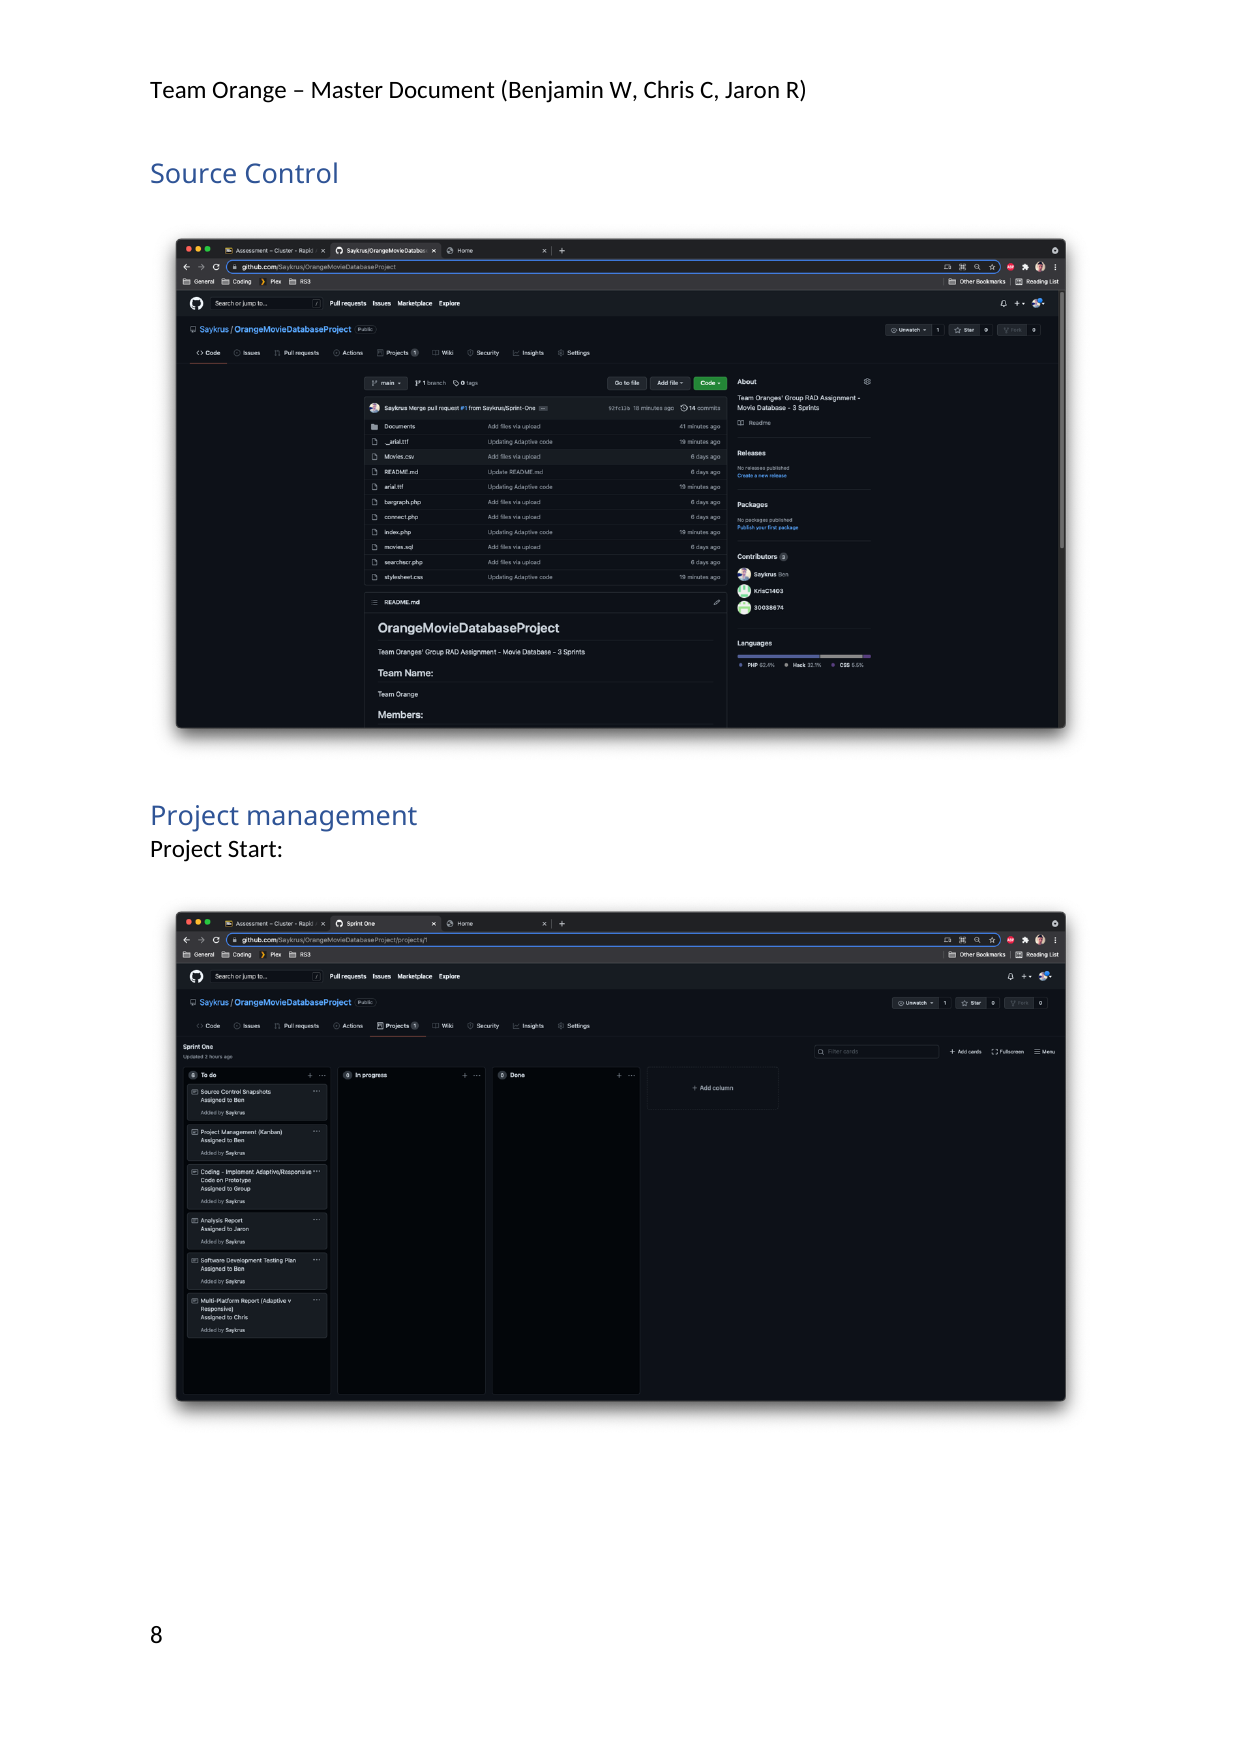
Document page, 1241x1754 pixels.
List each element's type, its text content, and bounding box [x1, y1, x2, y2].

picture [150, 221, 1091, 762]
subtitle Project management [150, 796, 1090, 833]
text Project Start: [150, 833, 1090, 864]
subtitle Source Control [150, 154, 1090, 191]
picture [150, 894, 1091, 1435]
